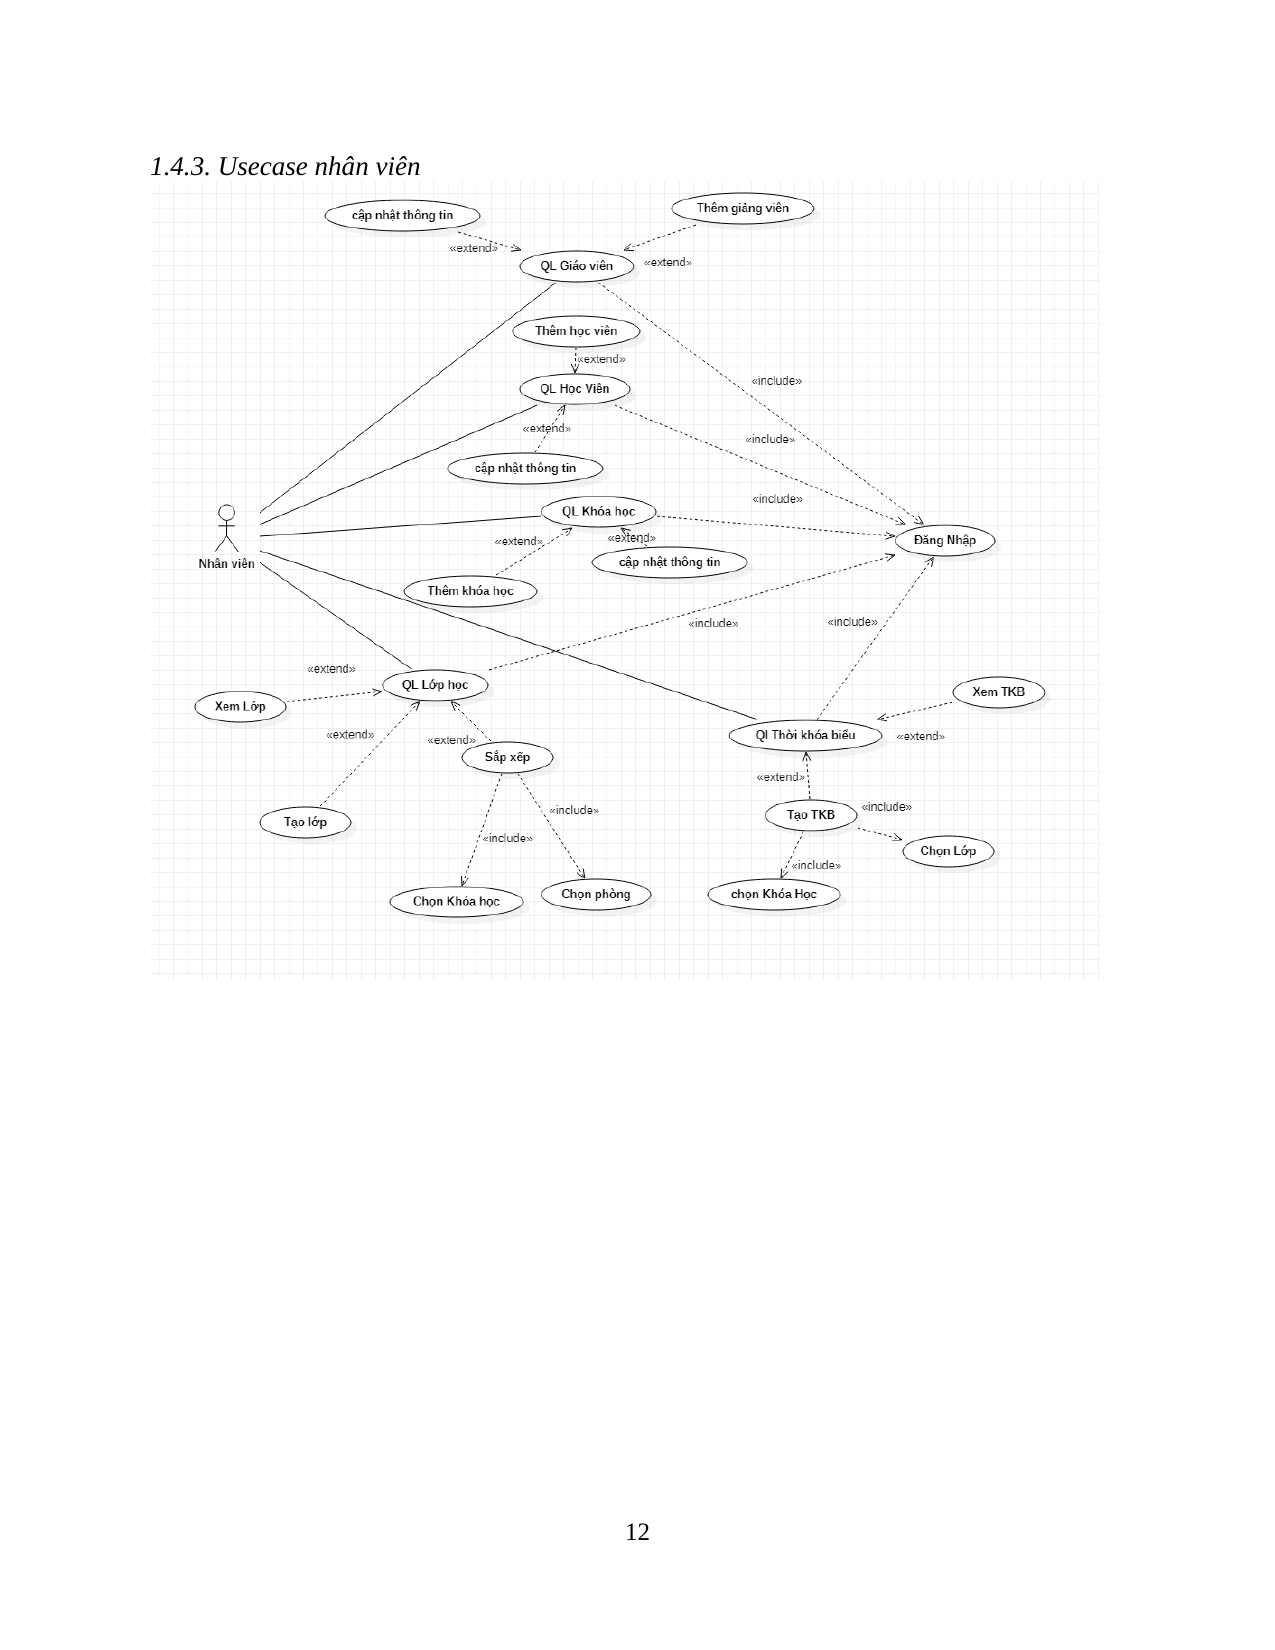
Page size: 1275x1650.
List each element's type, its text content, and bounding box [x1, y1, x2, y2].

subtitle 1.4.3. Usecase nhân viên [150, 150, 1125, 181]
picture [150, 181, 1100, 980]
